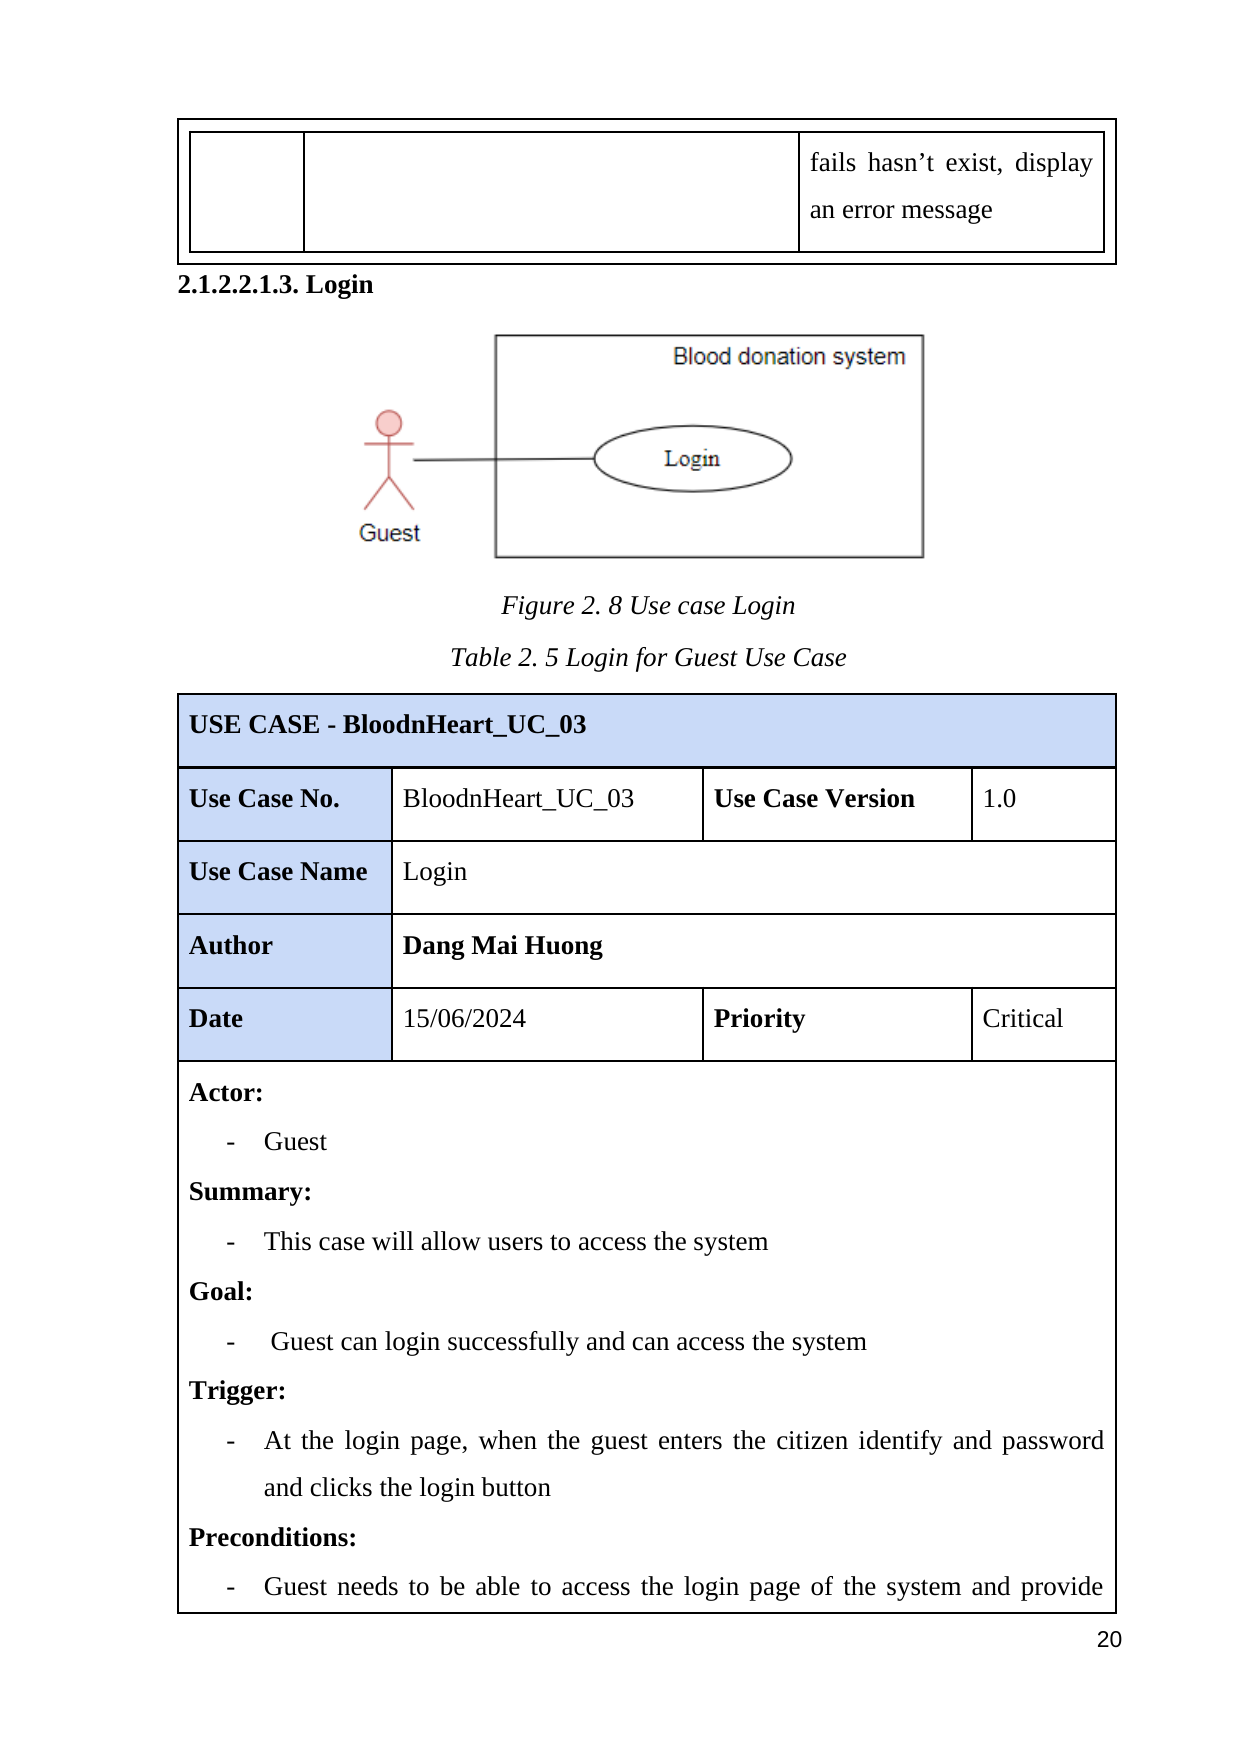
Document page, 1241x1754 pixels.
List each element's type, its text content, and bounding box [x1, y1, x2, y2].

table_cell Use Case Name [179, 842, 391, 913]
picture [341, 318, 959, 573]
text 2.1.2.2.1.3. Login [177, 268, 1122, 300]
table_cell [179, 1062, 1115, 1612]
table_cell BloodnHeart_UC_03 [393, 769, 702, 840]
text Figure 2. 8 Use case Login [177, 589, 1122, 620]
table_cell Author [179, 915, 391, 987]
table_cell Use Case Version [704, 769, 971, 840]
table_cell Date [179, 989, 391, 1060]
text Table 2. 5 Login for Guest Use Case [177, 641, 1122, 672]
table_cell 15/06/2024 [393, 989, 702, 1060]
table_cell 1.0 [973, 769, 1115, 840]
table_header USE CASE - BloodnHeart_UC_03 [179, 695, 1115, 766]
table_cell Dang Mai Huong [393, 915, 1115, 987]
table_cell Critical [973, 989, 1115, 1060]
table_cell Login [393, 842, 1115, 913]
table_cell Priority [704, 989, 971, 1060]
table_cell Use Case No. [179, 769, 391, 840]
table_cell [179, 120, 1115, 263]
